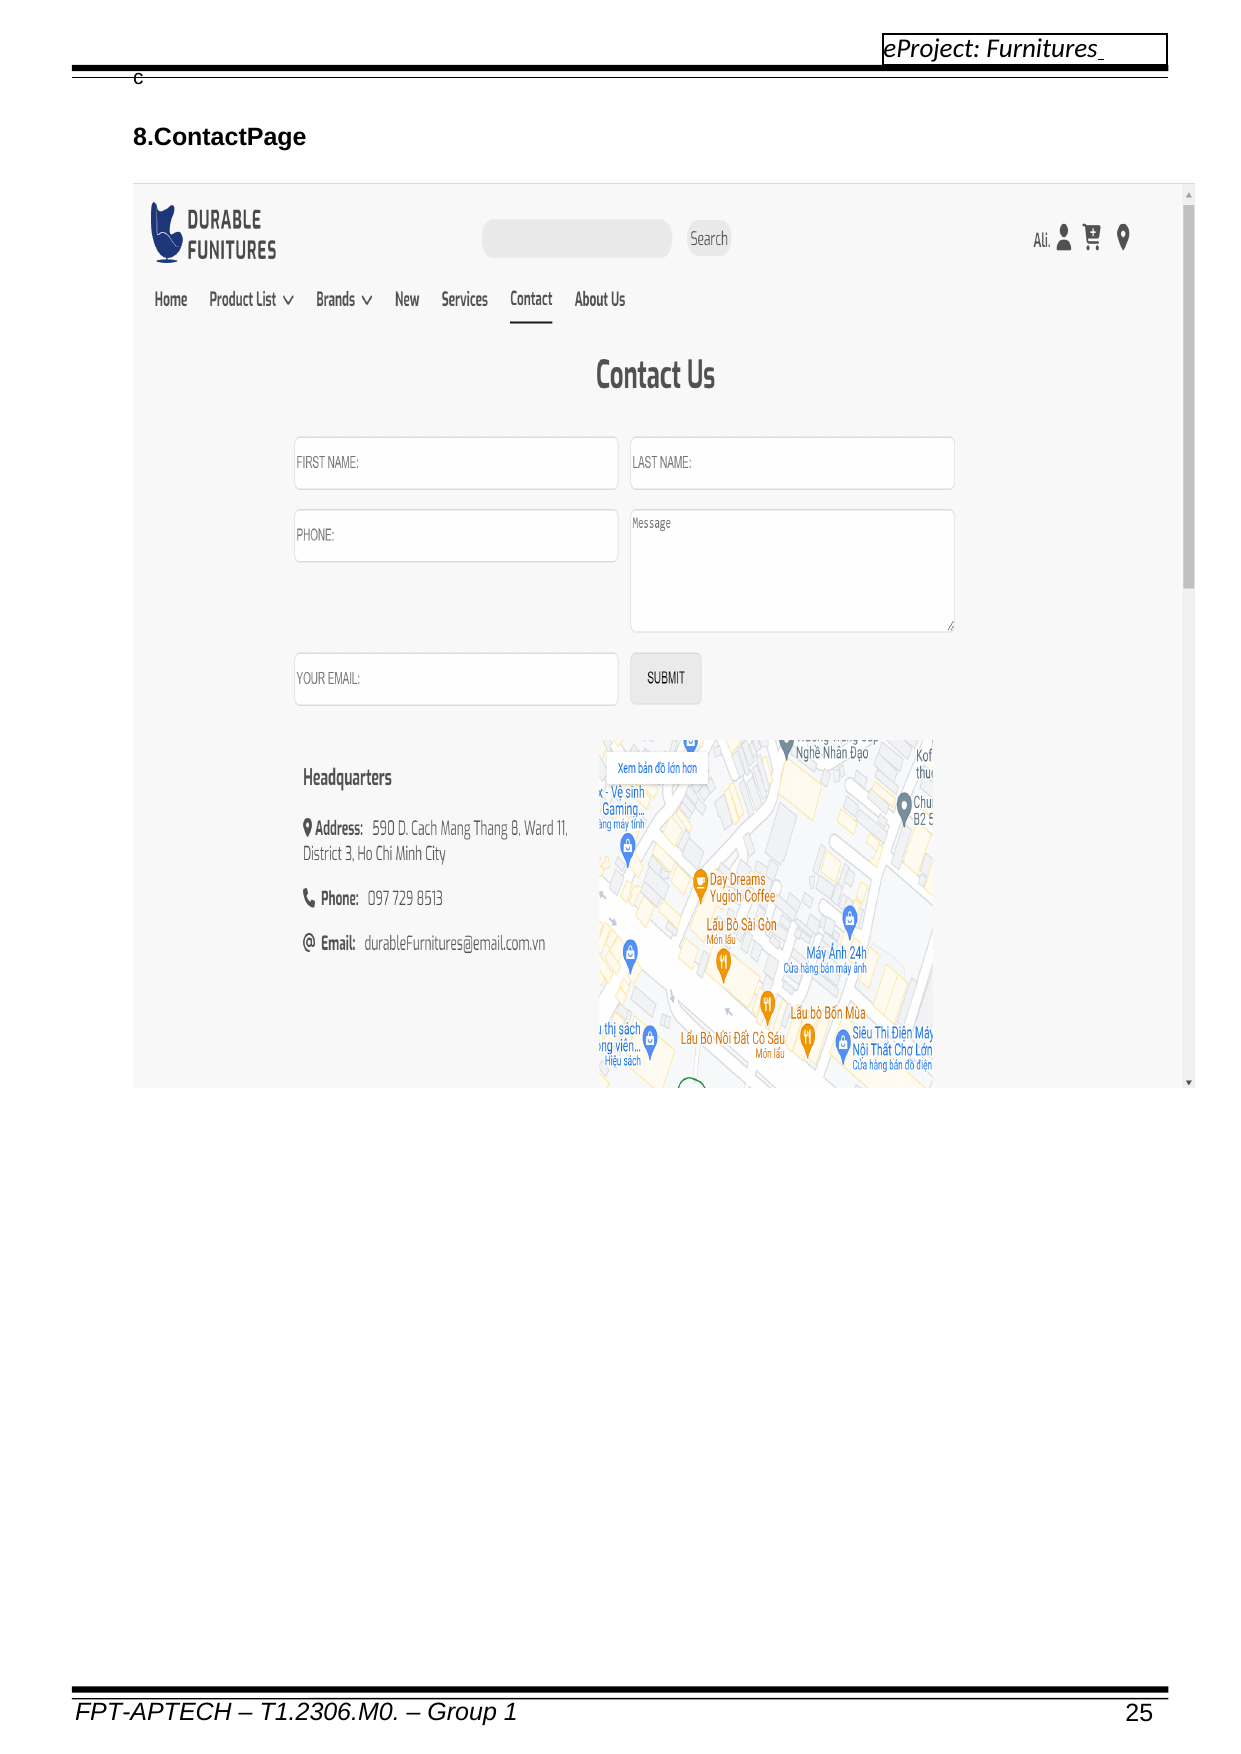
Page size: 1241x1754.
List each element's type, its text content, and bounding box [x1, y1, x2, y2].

text 8.ContactPage [133, 122, 1176, 151]
picture [132, 179, 1195, 1088]
